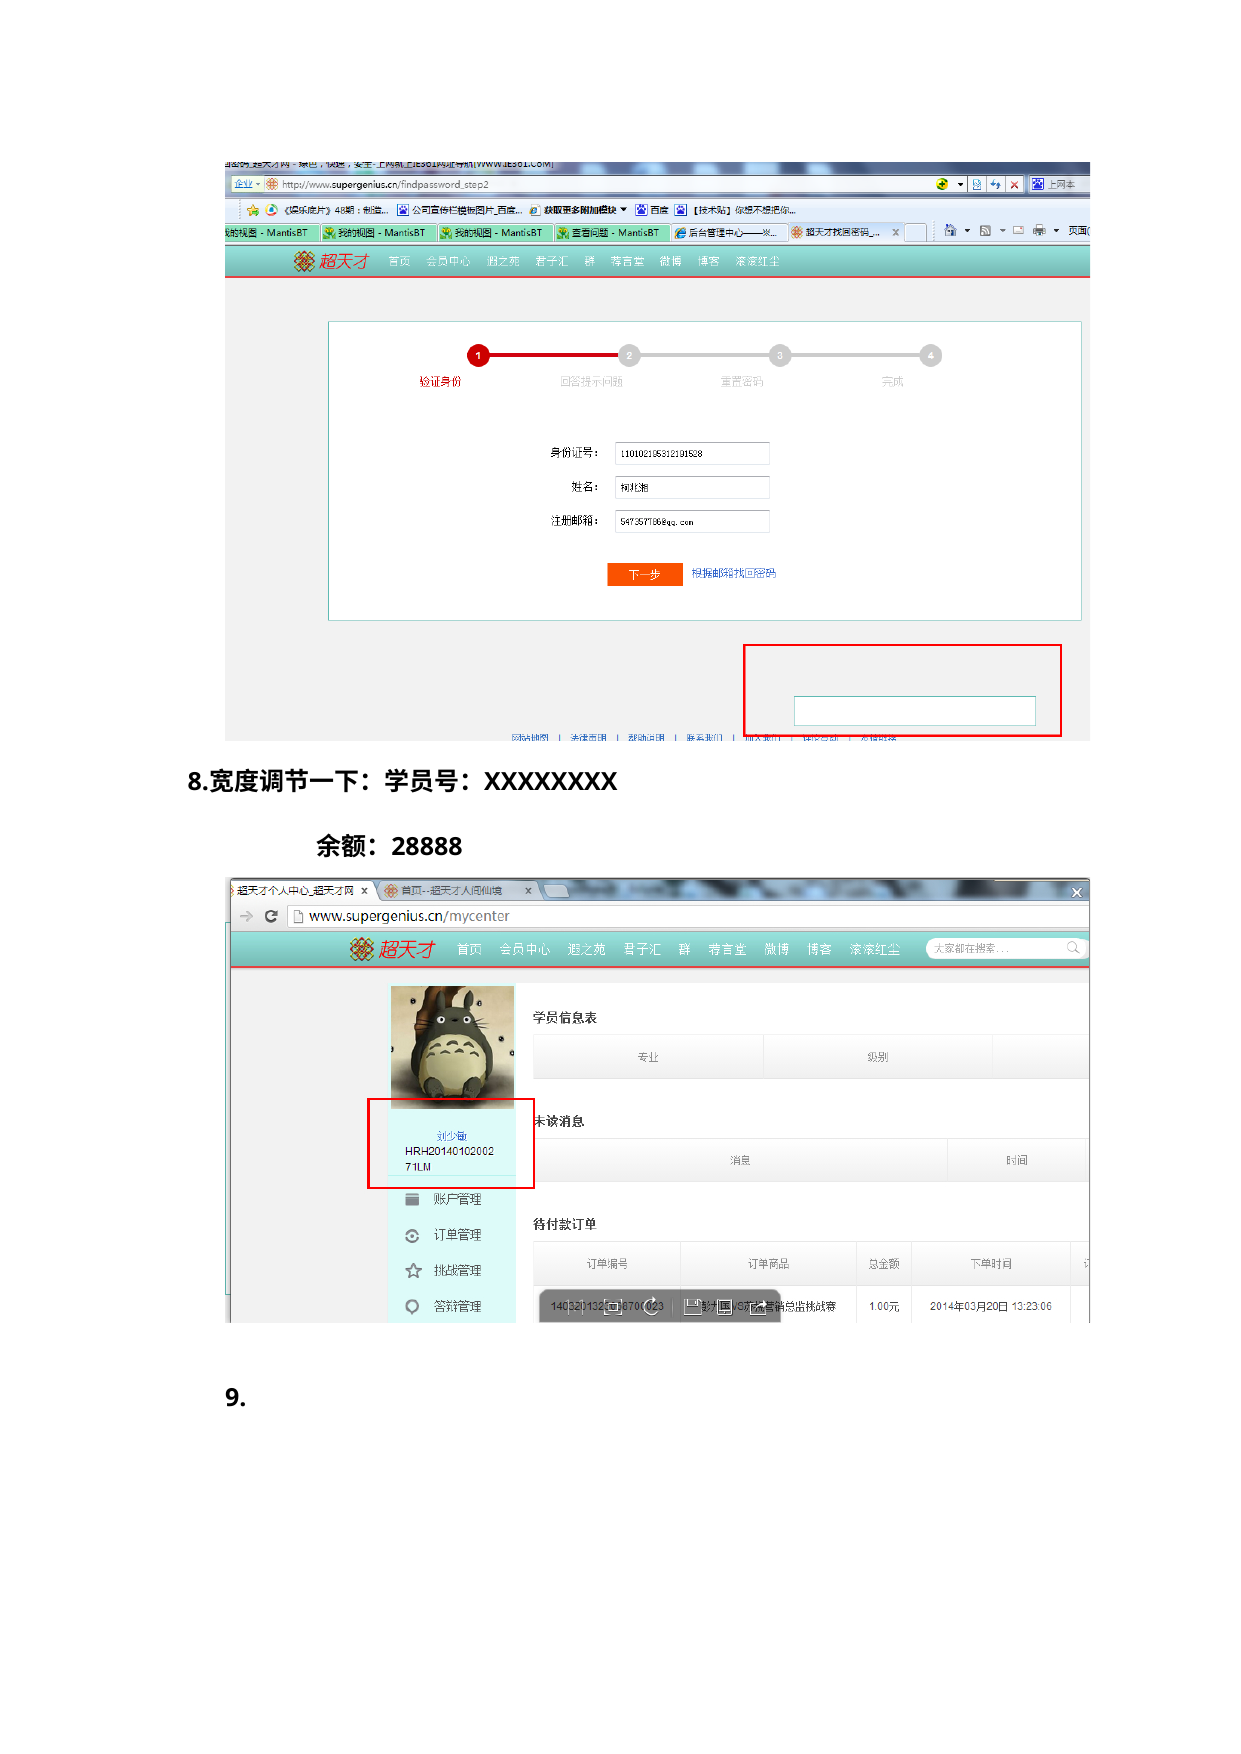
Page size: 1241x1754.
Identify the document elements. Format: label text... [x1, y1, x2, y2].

picture [225, 877, 1091, 1323]
list 9. [225, 1364, 1053, 1429]
list 余额：28888 [225, 812, 1053, 877]
picture [225, 162, 1091, 741]
text 8.宽度调节一下：学员号：XXXXXXXX [187, 747, 1053, 812]
